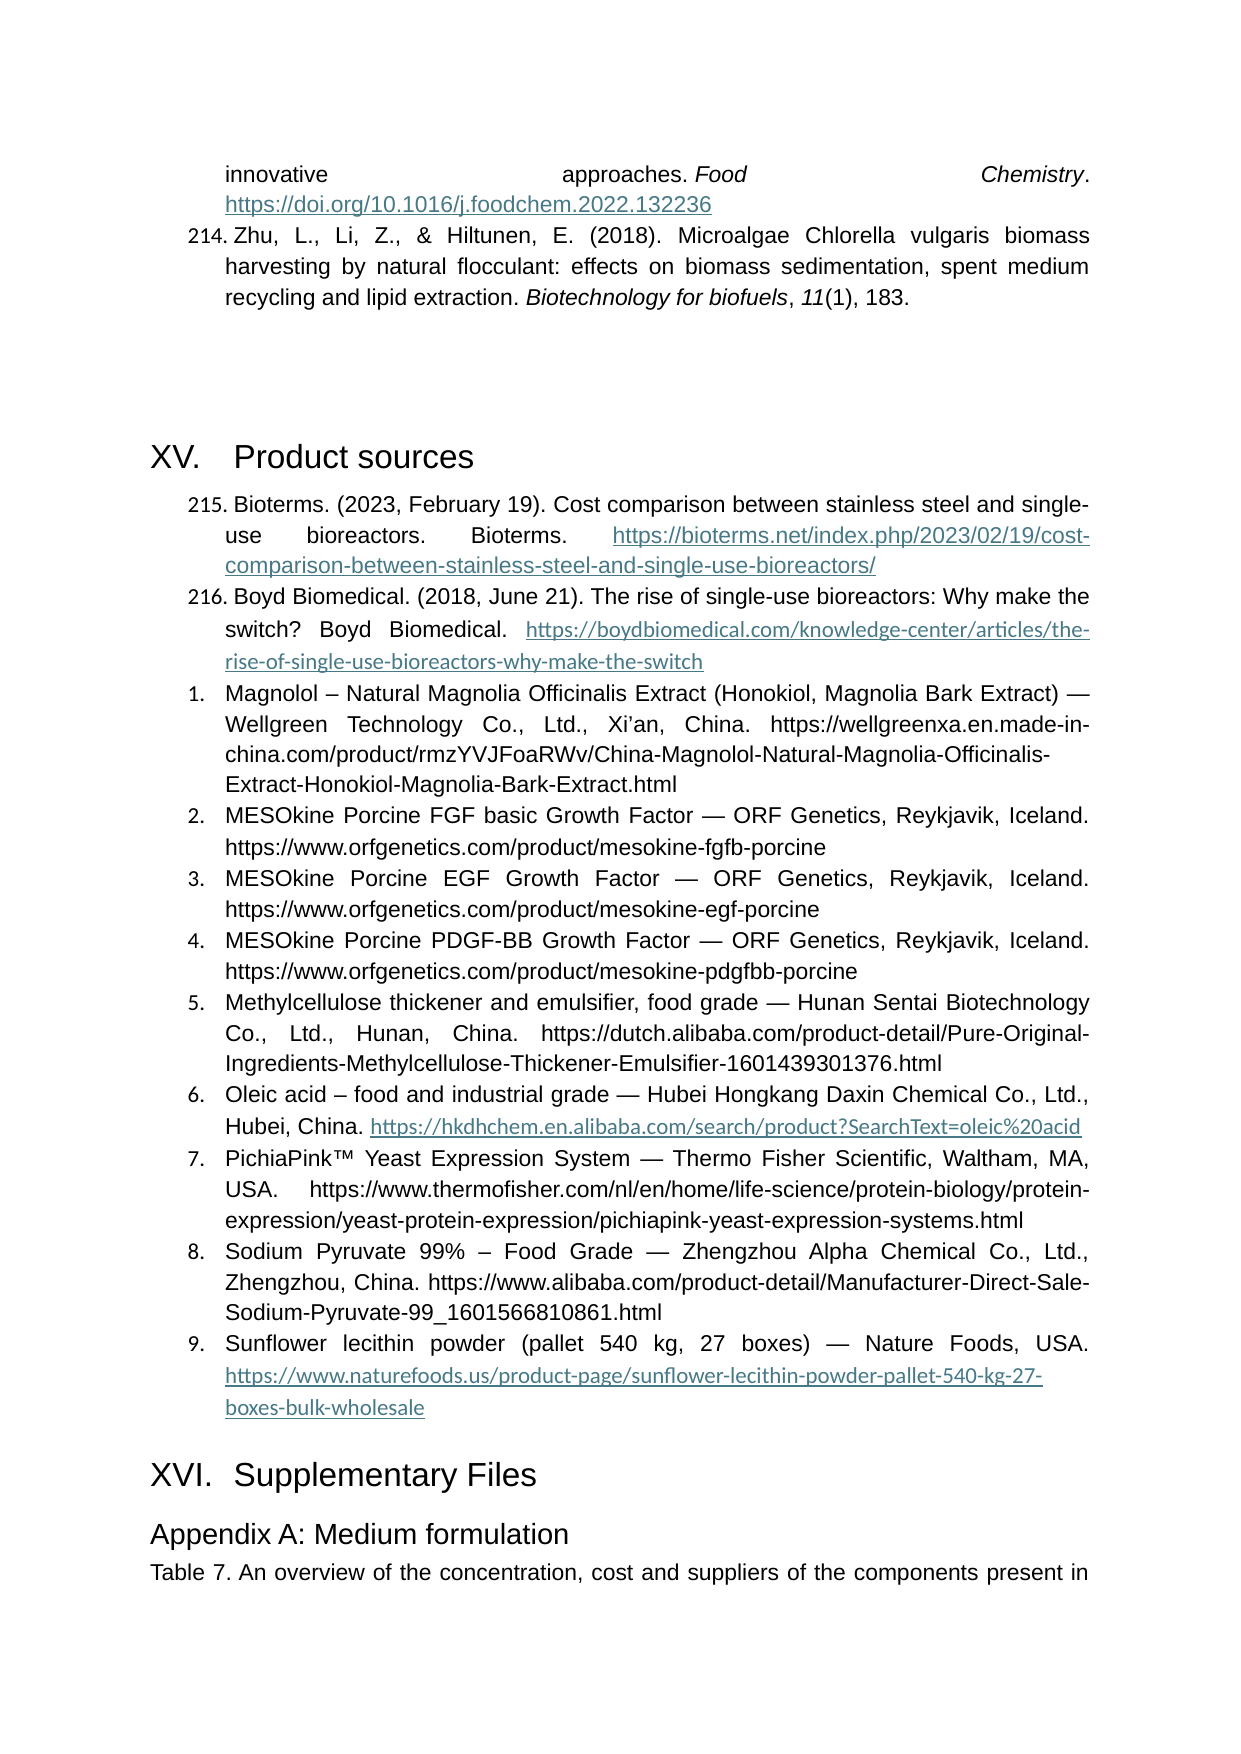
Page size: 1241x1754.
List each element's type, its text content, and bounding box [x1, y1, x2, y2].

list Sunflower lecithin powder (pallet 540 kg, 27 boxes) — Nature Foods, USA. https://www.naturefoods.us/product-page/sunflower-lecithin-powder-pallet-540-kg-27-boxes-bulk-wholesale [187, 1329, 1090, 1421]
list Sodium Pyruvate 99% – Food Grade — Zhengzhou Alpha Chemical Co., Ltd., Zhengzhou, China. https://www.alibaba.com/product-detail/Manufacturer-Direct-Sale-Sodium-Pyruvate-99_1601566810861.html [187, 1237, 1090, 1325]
subtitle XVI. Supplementary Files [150, 1455, 1090, 1493]
list Bioterms. (2023, February 19). Cost comparison between stainless steel and single-use bioreactors. Bioterms. https://bioterms.net/index.php/2023/02/19/cost-comparison-between-stainless-steel-and-single-use-bioreactors/ [187, 490, 1090, 579]
subtitle Appendix A: Medium formulation [150, 1517, 1090, 1550]
list Magnolol – Natural Magnolia Officinalis Extract (Honokiol, Magnolia Bark Extract) — Wellgreen Technology Co., Ltd., Xi’an, China. https://wellgreenxa.en.made-in-china.com/product/rmzYVJFoaRWv/China-Magnolol-Natural-Magnolia-Officinalis-Extract-Honokiol-Magnolia-Bark-Extract.html [187, 679, 1090, 798]
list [187, 161, 1090, 218]
subtitle XV. Product sources [150, 437, 1090, 475]
list MESOkine Porcine FGF basic Growth Factor — ORF Genetics, Reykjavik, Iceland. https://www.orfgenetics.com/product/mesokine-fgfb-porcine [187, 802, 1090, 860]
list MESOkine Porcine PDGF-BB Growth Factor — ORF Genetics, Reykjavik, Iceland. https://www.orfgenetics.com/product/mesokine-pdgfbb-porcine [187, 926, 1090, 984]
list Methylcellulose thickener and emulsifier, food grade — Hunan Sentai Biotechnology Co., Ltd., Hunan, China. https://dutch.alibaba.com/product-detail/Pure-Original-Ingredients-Methylcellulose-Thickener-Emulsifier-1601439301376.html [187, 988, 1090, 1076]
list Boyd Biomedical. (2018, June 21). The rise of single-use bioreactors: Why make the switch? Boyd Biomedical. https://boydbiomedical.com/knowledge-center/articles/the-rise-of-single-use-bioreactors-why-make-the-switch [187, 582, 1090, 675]
list Oleic acid – food and industrial grade — Hubei Hongkang Daxin Chemical Co., Ltd., Hubei, China. https://hkdhchem.en.alibaba.com/search/product?SearchText=oleic%20acid [187, 1080, 1090, 1140]
list Zhu, L., Li, Z., & Hiltunen, E. (2018). Microalgae Chlorella vulgaris biomass harvesting by natural flocculant: effects on biomass sedimentation, spent medium recycling and lipid extraction. Biotechnology for biofuels, 11(1), 183. [187, 221, 1090, 310]
list PichiaPink™ Yeast Expression System — Thermo Fisher Scientific, Waltham, MA, USA. https://www.thermofisher.com/nl/en/home/life-science/protein-biology/protein-expression/yeast-protein-expression/pichiapink-yeast-expression-systems.html [187, 1144, 1090, 1233]
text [150, 1558, 1090, 1585]
list MESOkine Porcine EGF Growth Factor — ORF Genetics, Reykjavik, Iceland. https://www.orfgenetics.com/product/mesokine-egf-porcine [187, 864, 1090, 922]
